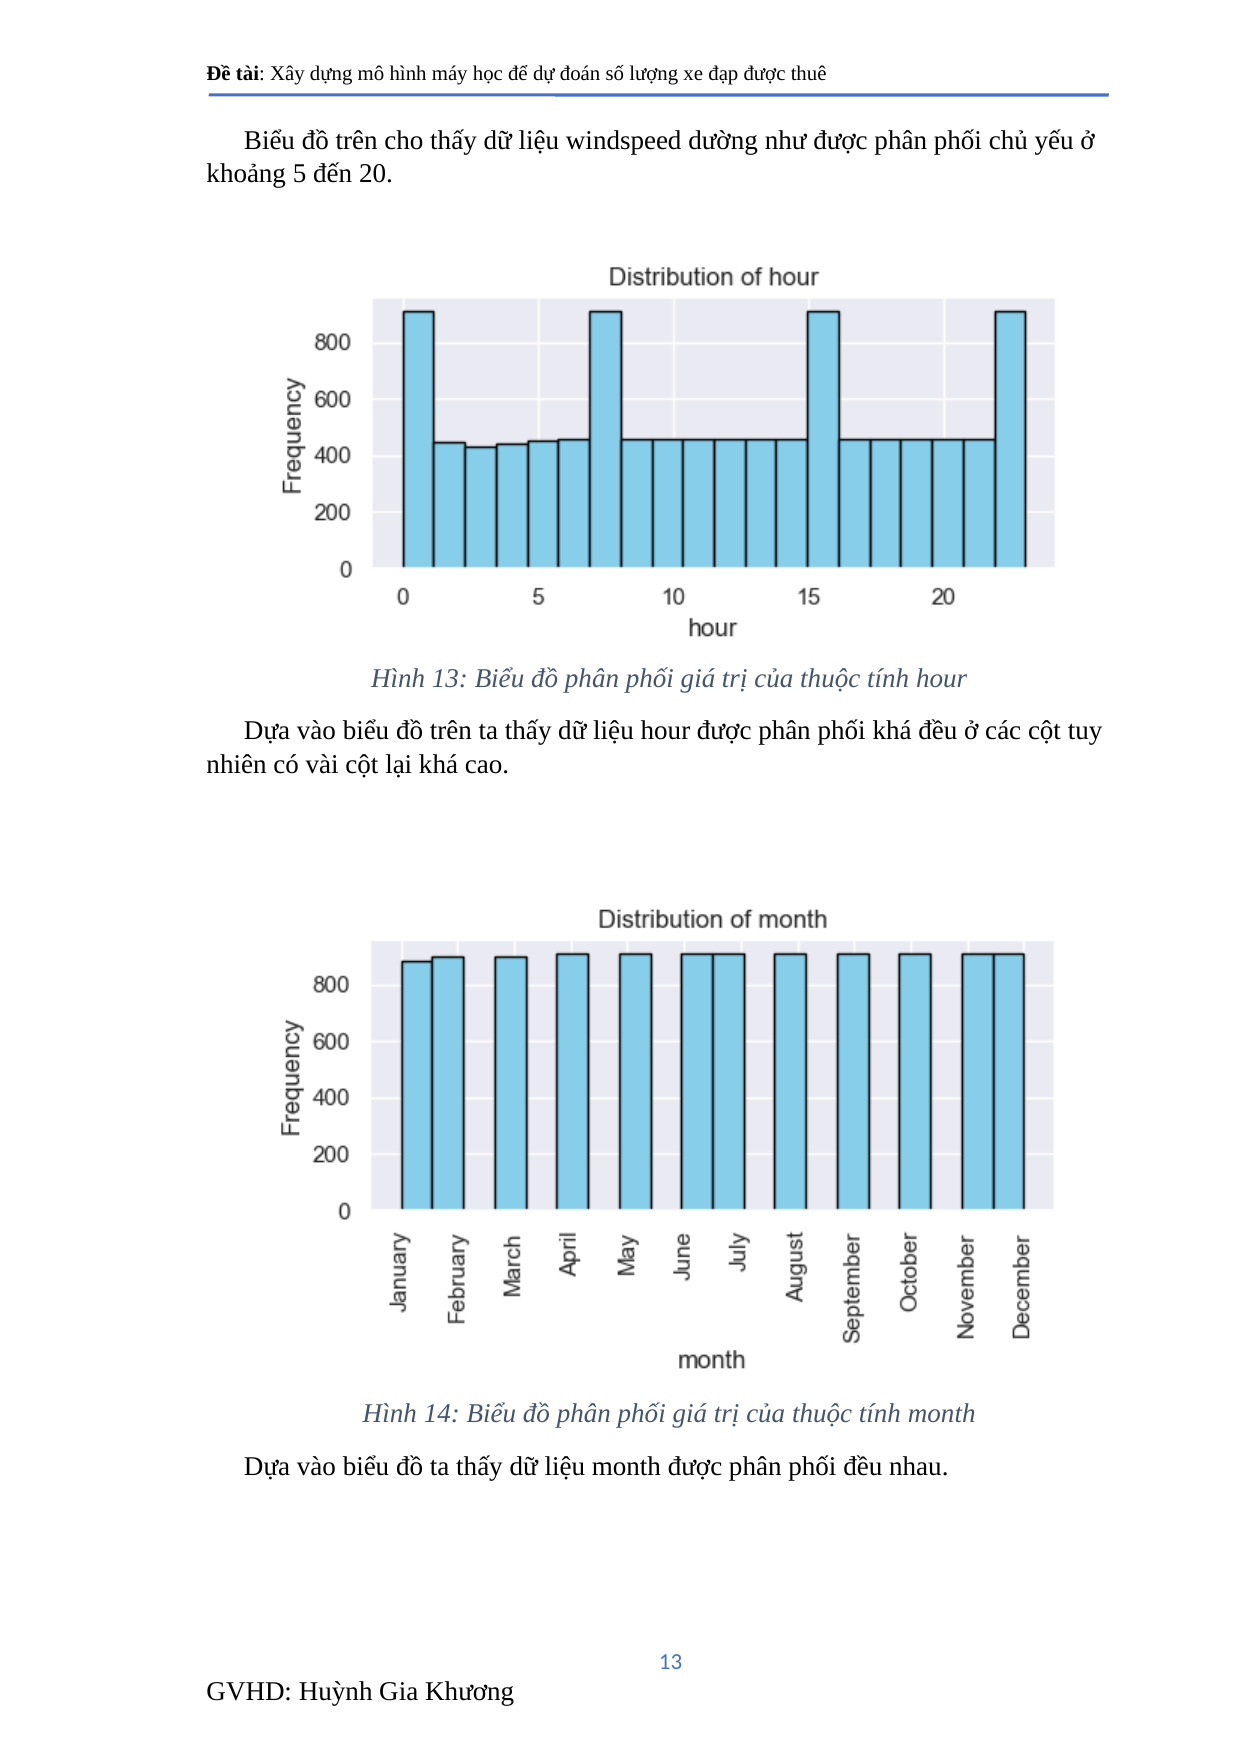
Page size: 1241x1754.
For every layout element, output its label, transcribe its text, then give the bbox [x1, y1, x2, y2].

text Biểu đồ trên cho thấy dữ liệu windspeed dường như được phân phối chủ yếu ở khoảng 5 đến 20. [206, 124, 1134, 188]
text Hình 13: Biểu đồ phân phối giá trị của thuộc tính hour [206, 662, 1134, 693]
text Hình 14: Biểu đồ phân phối giá trị của thuộc tính month [206, 1398, 1134, 1429]
picture [271, 898, 1070, 1379]
text Dựa vào biểu đồ trên ta thấy dữ liệu hour được phân phối khá đều ở các cột tuy nhiên có vài cột lại khá cao. [206, 714, 1134, 779]
picture [274, 257, 1067, 644]
text Dựa vào biểu đồ ta thấy dữ liệu month được phân phối đều nhau. [206, 1449, 1134, 1481]
